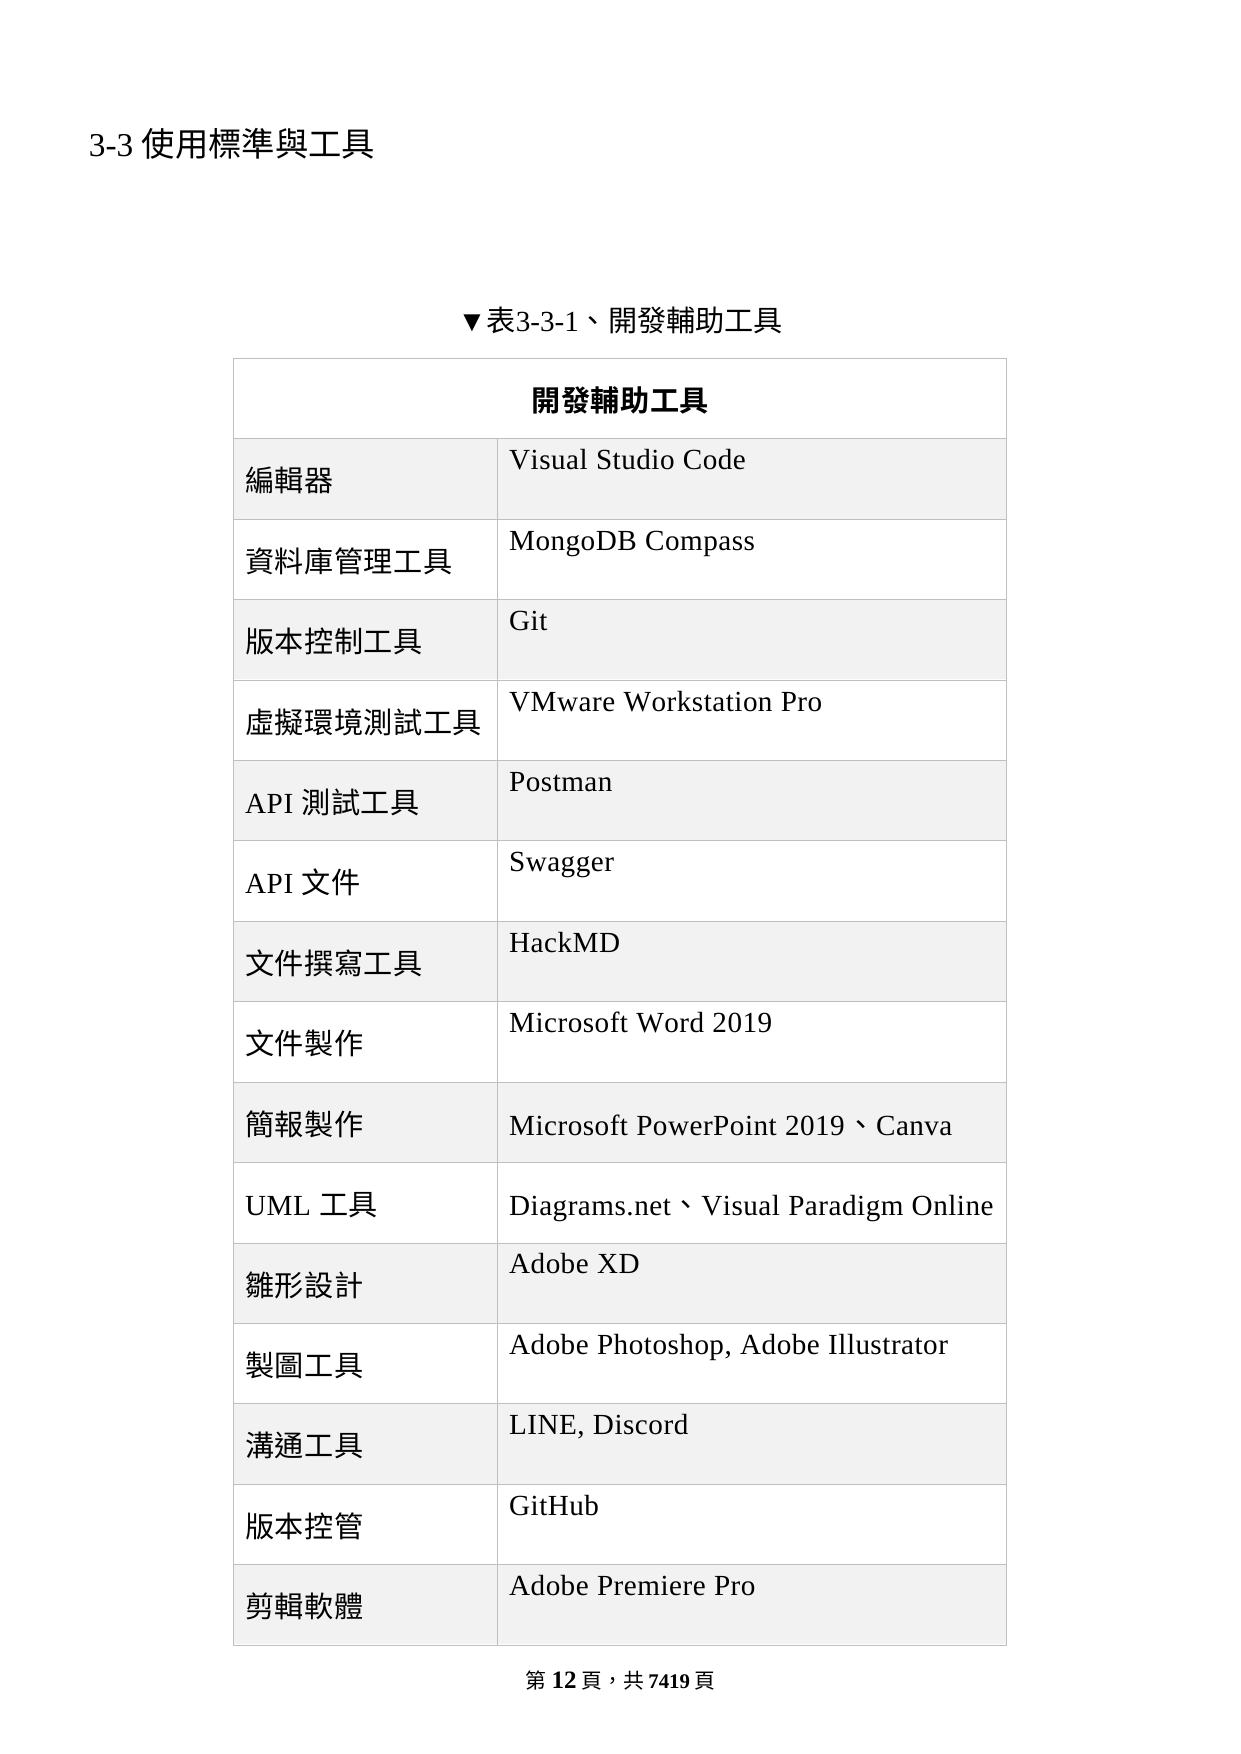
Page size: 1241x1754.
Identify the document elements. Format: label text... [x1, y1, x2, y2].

table_cell LINE, Discord [498, 1404, 1006, 1484]
table_cell Microsoft Word 2019 [498, 1002, 1006, 1082]
table_cell 資料庫管理工具 [234, 520, 497, 599]
table_cell Adobe XD [498, 1244, 1006, 1323]
table_cell Git [498, 600, 1006, 679]
table_cell UML 工具 [234, 1163, 497, 1242]
table_cell GitHub [498, 1485, 1006, 1564]
table_cell 文件撰寫工具 [234, 922, 497, 1001]
table_cell Adobe Premiere Pro [498, 1565, 1006, 1644]
table_cell API 文件 [234, 841, 497, 921]
subtitle 使用標準與工具 [89, 103, 1152, 182]
table_cell MongoDB Compass [498, 520, 1006, 599]
table_cell Adobe Photoshop, Adobe Illustrator [498, 1324, 1006, 1403]
table_cell Swagger [498, 841, 1006, 921]
table_cell 溝通工具 [234, 1404, 497, 1484]
table_cell VMware Workstation Pro [498, 681, 1006, 760]
table_cell 版本控管 [234, 1485, 497, 1564]
table_cell 簡報製作 [234, 1083, 497, 1162]
table_cell Diagrams.net、Visual Paradigm Online [498, 1163, 1006, 1242]
table_cell Postman [498, 761, 1006, 840]
table_cell Microsoft PowerPoint 2019、Canva [498, 1083, 1006, 1162]
table_cell 雛形設計 [234, 1244, 497, 1323]
table_cell 文件製作 [234, 1002, 497, 1082]
table_header 開發輔助工具 [234, 359, 1006, 438]
table_cell 編輯器 [234, 439, 497, 519]
table_cell 版本控制工具 [234, 600, 497, 679]
table_cell API 測試工具 [234, 761, 497, 840]
table_cell HackMD [498, 922, 1006, 1001]
table_cell 虛擬環境測試工具 [234, 681, 497, 760]
table_cell Visual Studio Code [498, 439, 1006, 519]
table_cell 剪輯軟體 [234, 1565, 497, 1644]
table_cell 製圖工具 [234, 1324, 497, 1403]
